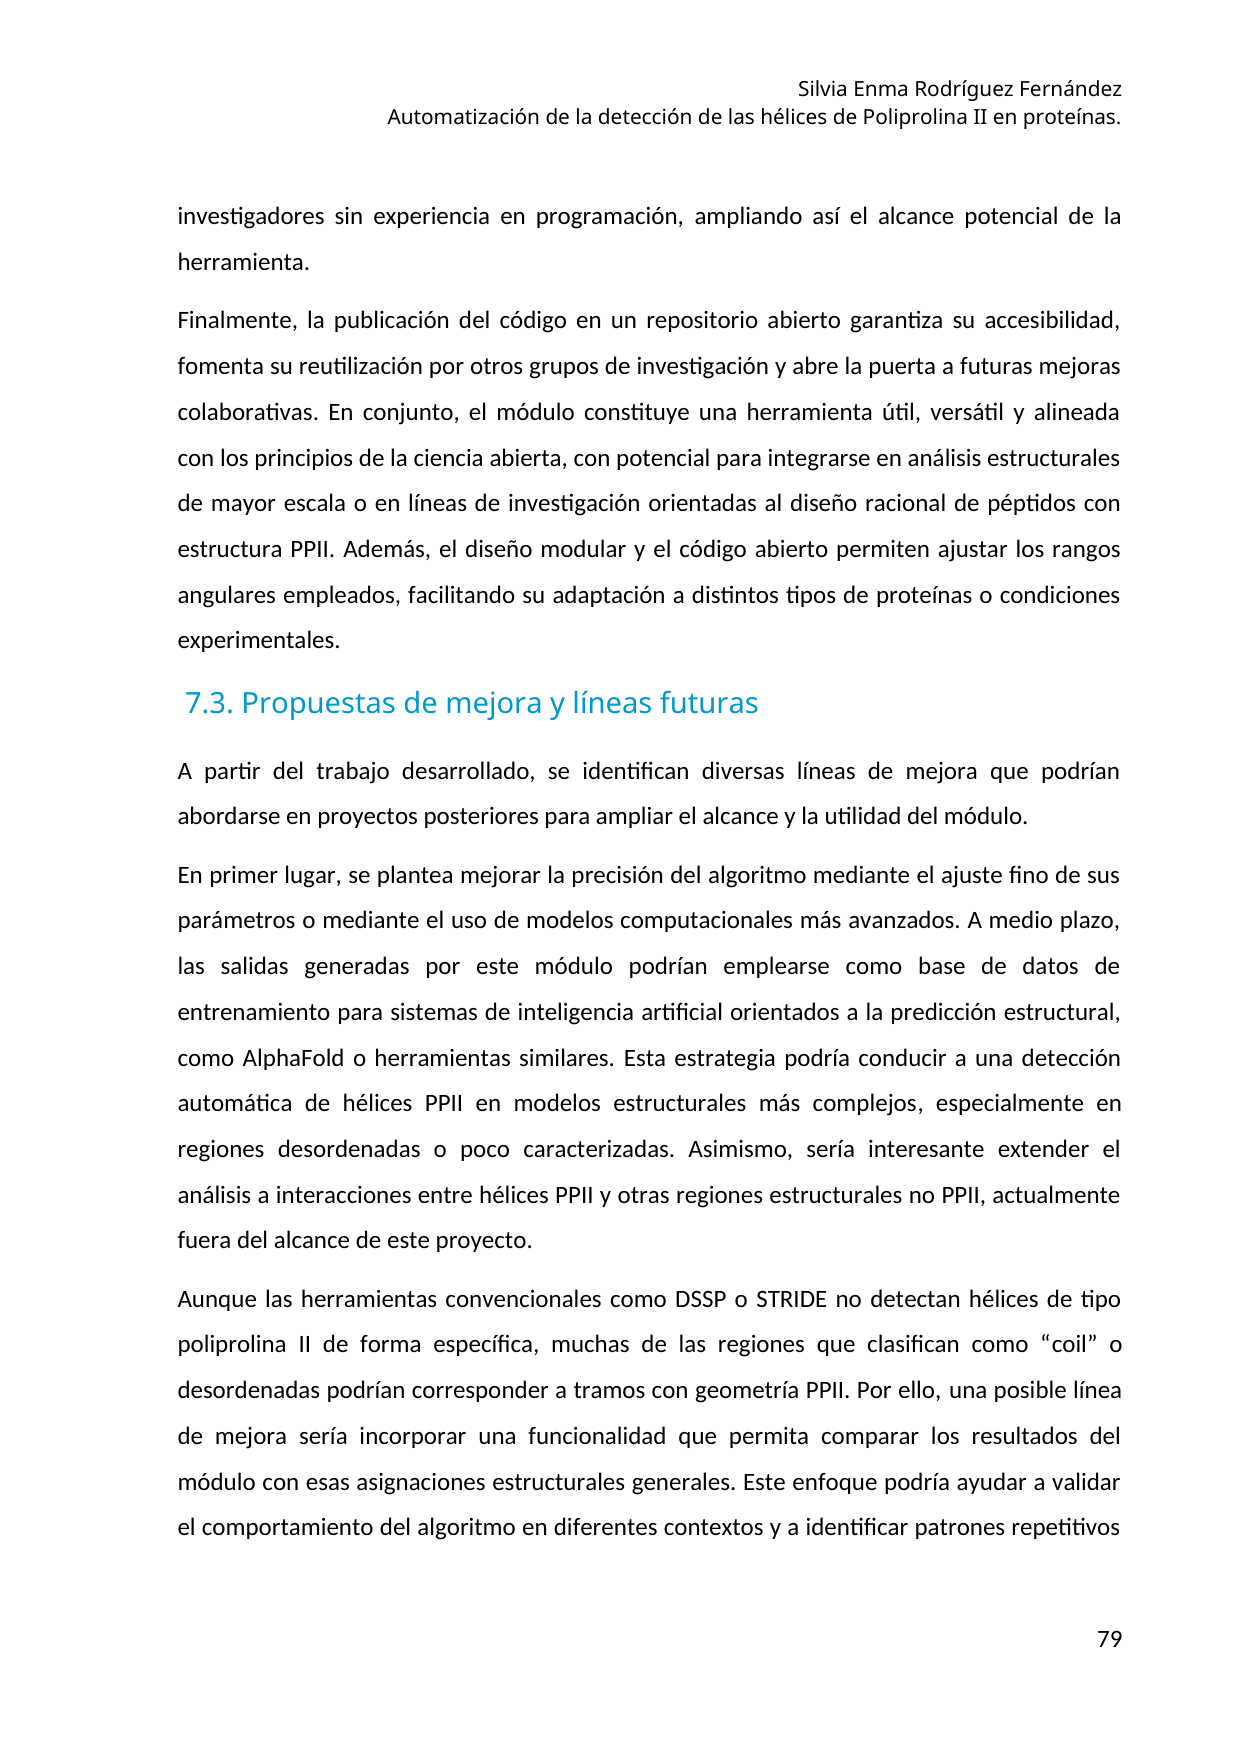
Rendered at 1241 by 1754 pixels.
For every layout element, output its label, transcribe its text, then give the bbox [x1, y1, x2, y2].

text A partir del trabajo desarrollado, se identifican diversas líneas de mejora que podrían abordarse en proyectos posteriores para ampliar el alcance y la utilidad del módulo. [177, 755, 1122, 831]
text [177, 1283, 1122, 1542]
text Finalmente, la publicación del código en un repositorio abierto garantiza su accesibilidad, fomenta su reutilización por otros grupos de investigación y abre la puerta a futuras mejoras colaborativas. En conjunto, el módulo constituye una herramienta útil, versátil y alineada con los principios de la ciencia abierta, con potencial para integrarse en análisis estructurales de mayor escala o en líneas de investigación orientadas al diseño racional de péptidos con estructura PPII. Además, el diseño modular y el código abierto permiten ajustar los rangos angulares empleados, facilitando su adaptación a distintos tipos de proteínas o condiciones experimentales. [177, 304, 1122, 655]
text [177, 201, 1122, 277]
text En primer lugar, se plantea mejorar la precisión del algoritmo mediante el ajuste fino de sus parámetros o mediante el uso de modelos computacionales más avanzados. A medio plazo, las salidas generadas por este módulo podrían emplearse como base de datos de entrenamiento para sistemas de inteligencia artificial orientados a la predicción estructural, como AlphaFold o herramientas similares. Esta estrategia podría conducir a una detección automática de hélices PPII en modelos estructurales más complejos, especialmente en regiones desordenadas o poco caracterizadas. Asimismo, sería interesante extender el análisis a interacciones entre hélices PPII y otras regiones estructurales no PPII, actualmente fuera del alcance de este proyecto. [177, 859, 1122, 1255]
subtitle 7.3. Propuestas de mejora y líneas futuras [177, 683, 1122, 722]
